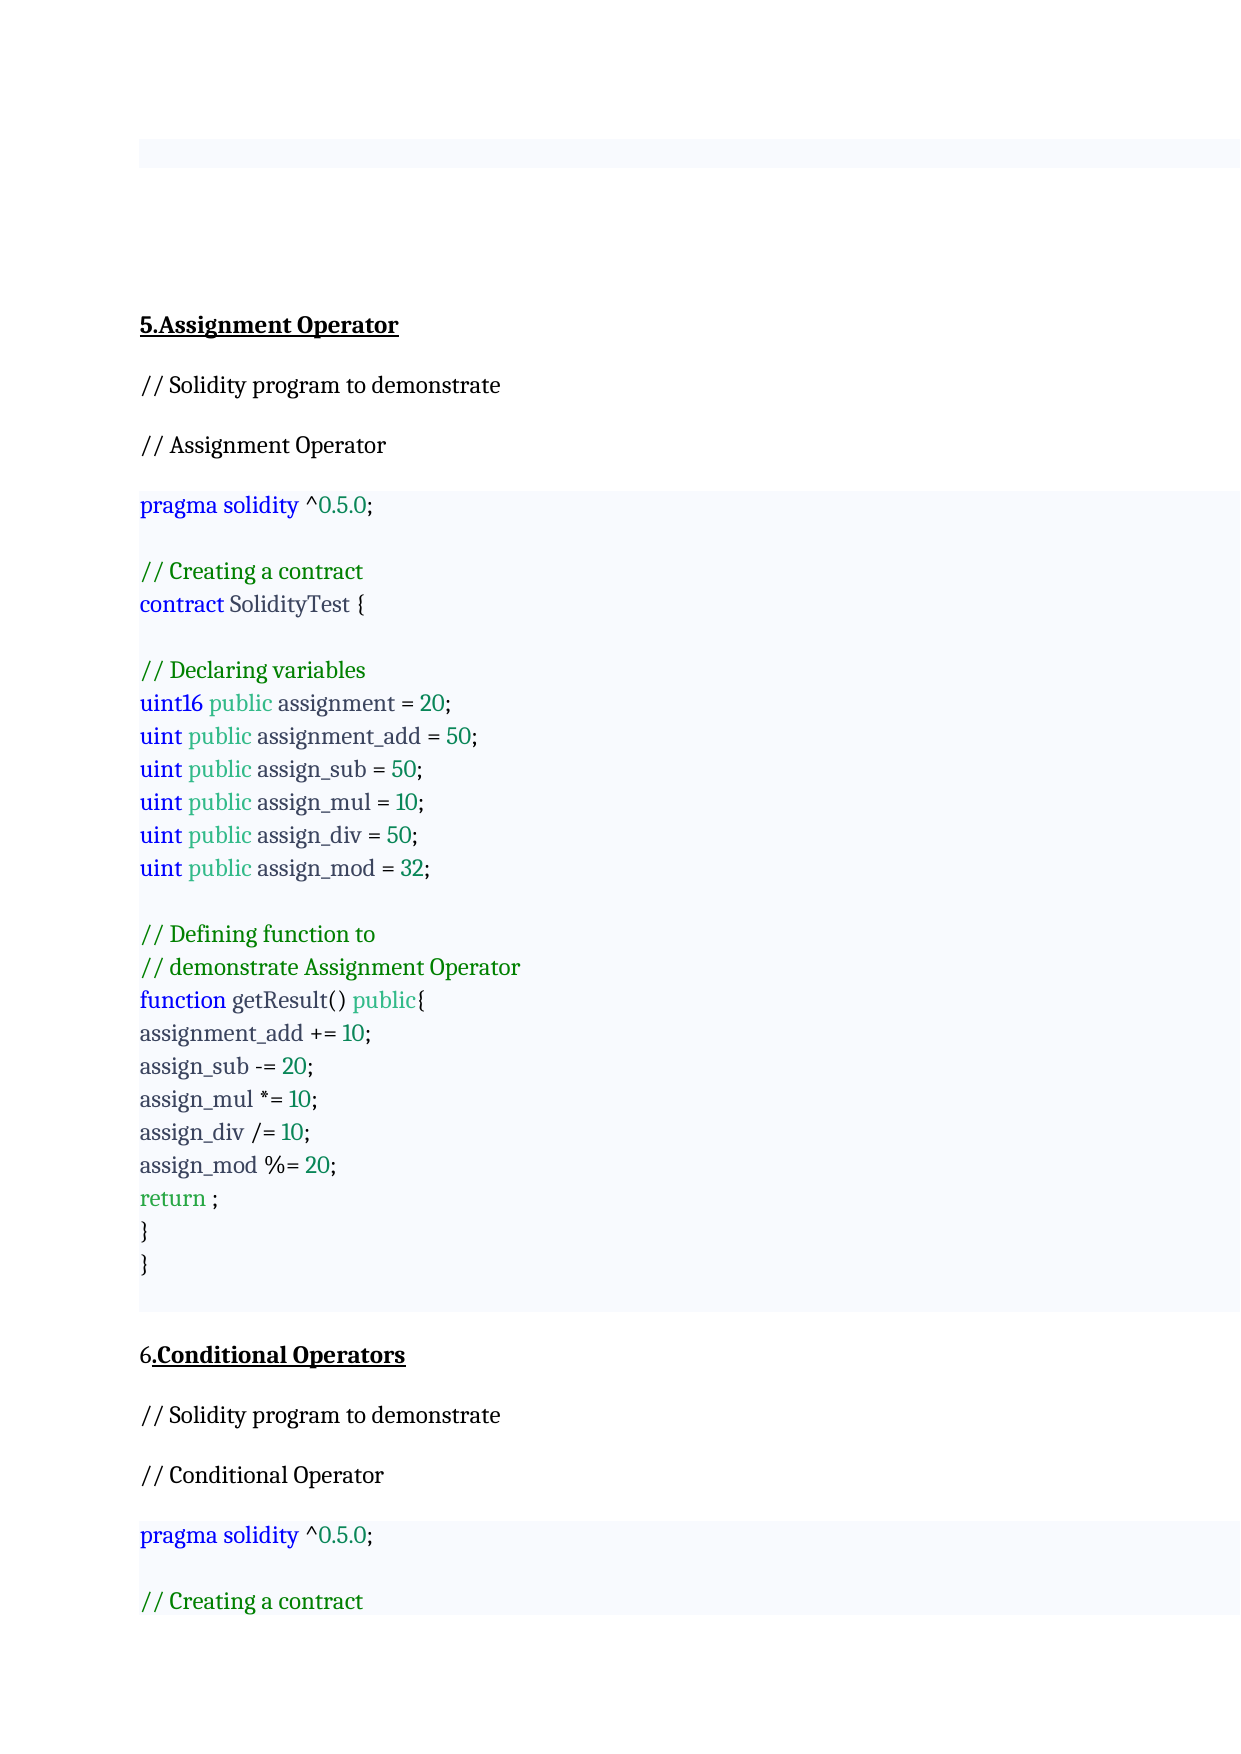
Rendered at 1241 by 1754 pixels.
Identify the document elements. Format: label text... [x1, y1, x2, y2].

text // demonstrate Assignment Operator [139, 953, 1240, 982]
text assign_div /= 10; [139, 1118, 1240, 1147]
text } [139, 1217, 1240, 1246]
text uint public assign_sub = 50; [139, 755, 1240, 783]
text // Assignment Operator [139, 431, 1240, 459]
text // Solidity program to demonstrate [139, 1401, 1240, 1430]
text uint public assign_mul = 10; [139, 788, 1240, 817]
text assign_mod %= 20; [139, 1151, 1240, 1180]
text uint public assign_mod = 32; [139, 854, 1240, 883]
text // Declaring variables [139, 656, 1240, 684]
text } [139, 1250, 1240, 1279]
text pragma solidity ^0.5.0; [139, 1521, 1240, 1549]
text // Defining function to [139, 920, 1240, 949]
text return ; [139, 1184, 1240, 1213]
text uint public assignment_add = 50; [139, 722, 1240, 751]
text uint16 public assignment = 20; [139, 689, 1240, 717]
text contract SolidityTest { [139, 590, 1240, 618]
text assign_sub -= 20; [139, 1052, 1240, 1081]
text 6.Conditional Operators [139, 1341, 1240, 1370]
text assignment_add += 10; [139, 1019, 1240, 1048]
text // Creating a contract [139, 1587, 1240, 1615]
text // Conditional Operator [139, 1461, 1240, 1489]
text // Solidity program to demonstrate [139, 371, 1240, 400]
text function getResult() public{ [139, 986, 1240, 1015]
text assign_mul *= 10; [139, 1085, 1240, 1114]
text // Creating a contract [139, 557, 1240, 585]
text pragma solidity ^0.5.0; [139, 491, 1240, 519]
text uint public assign_div = 50; [139, 821, 1240, 849]
text 5.Assignment Operator [139, 311, 1240, 340]
